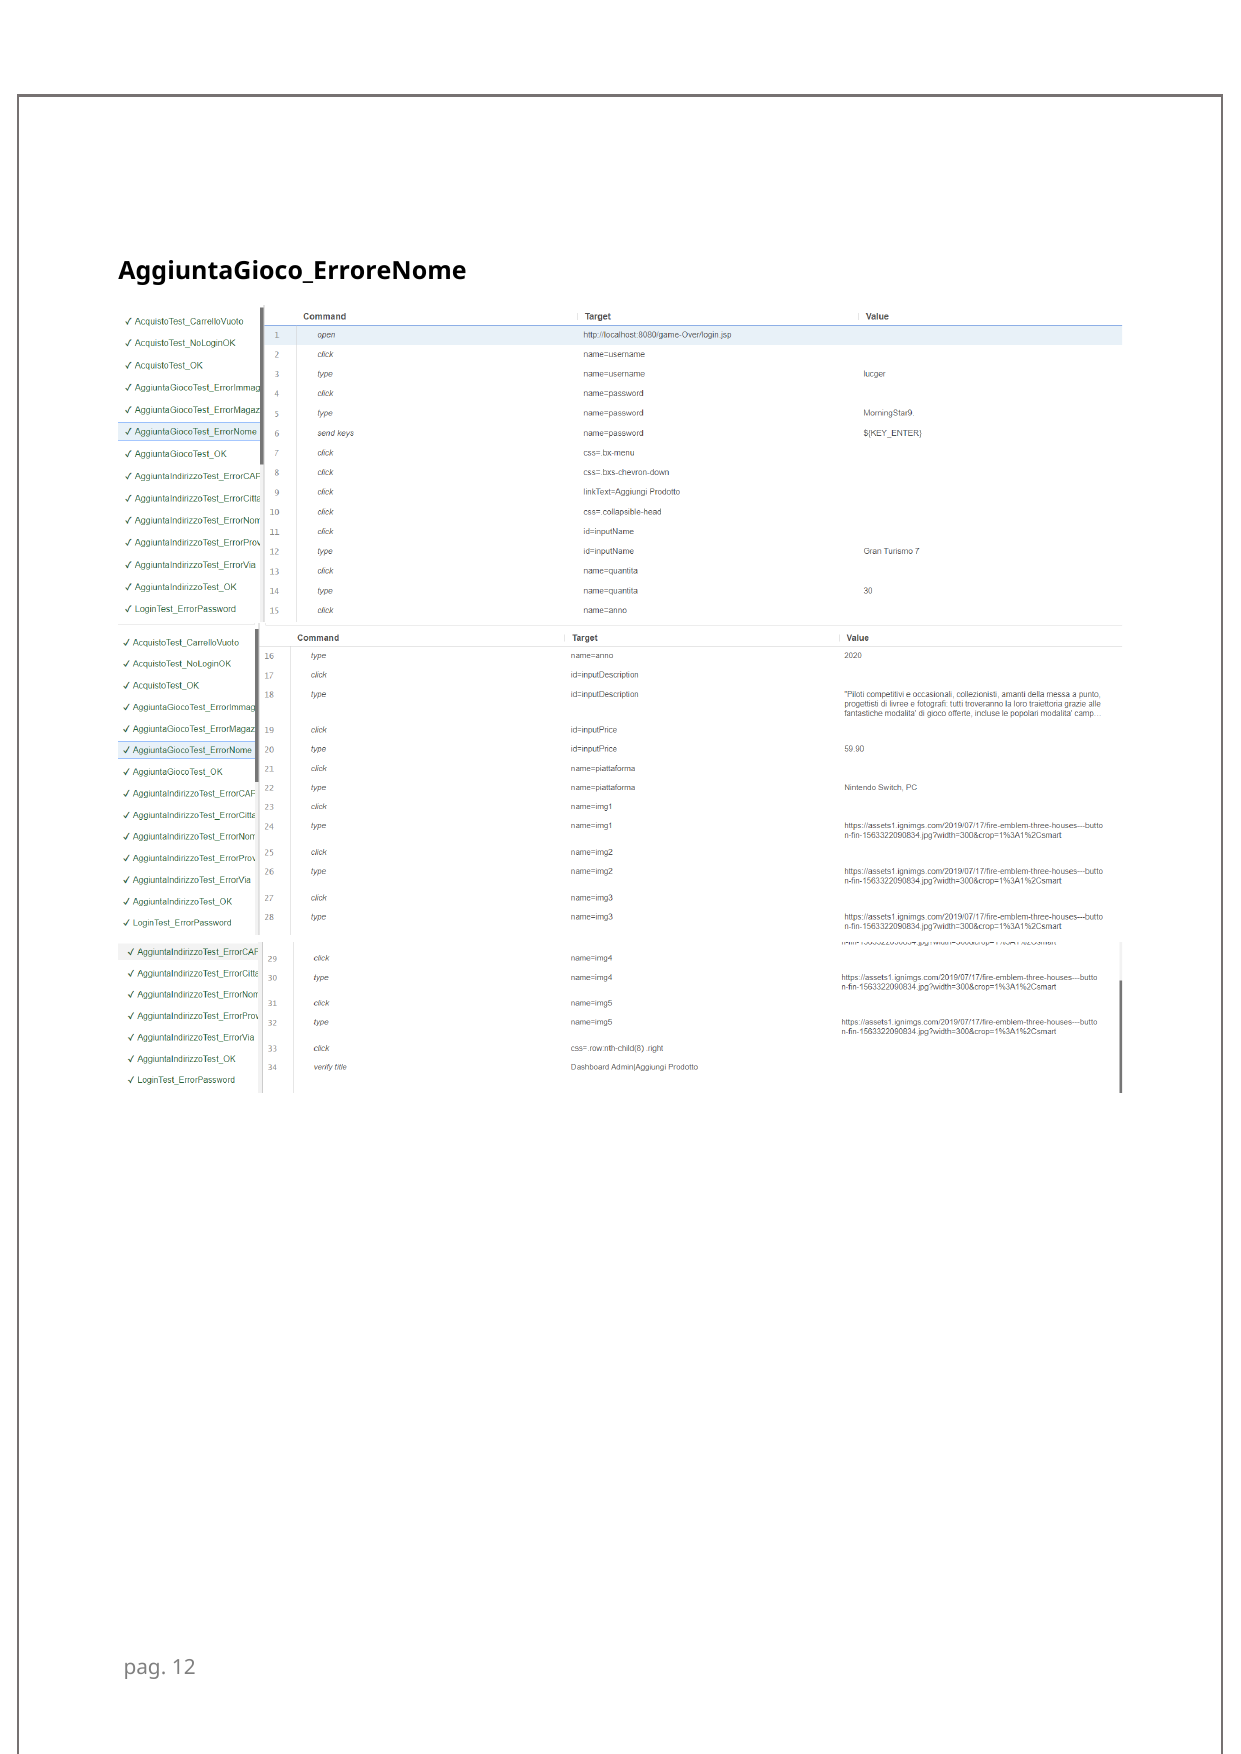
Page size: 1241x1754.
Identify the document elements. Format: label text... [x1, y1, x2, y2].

text AggiuntaGioco_ErroreNome [118, 253, 1122, 287]
picture [118, 942, 1123, 1093]
picture [118, 623, 1123, 935]
picture [118, 305, 1123, 622]
